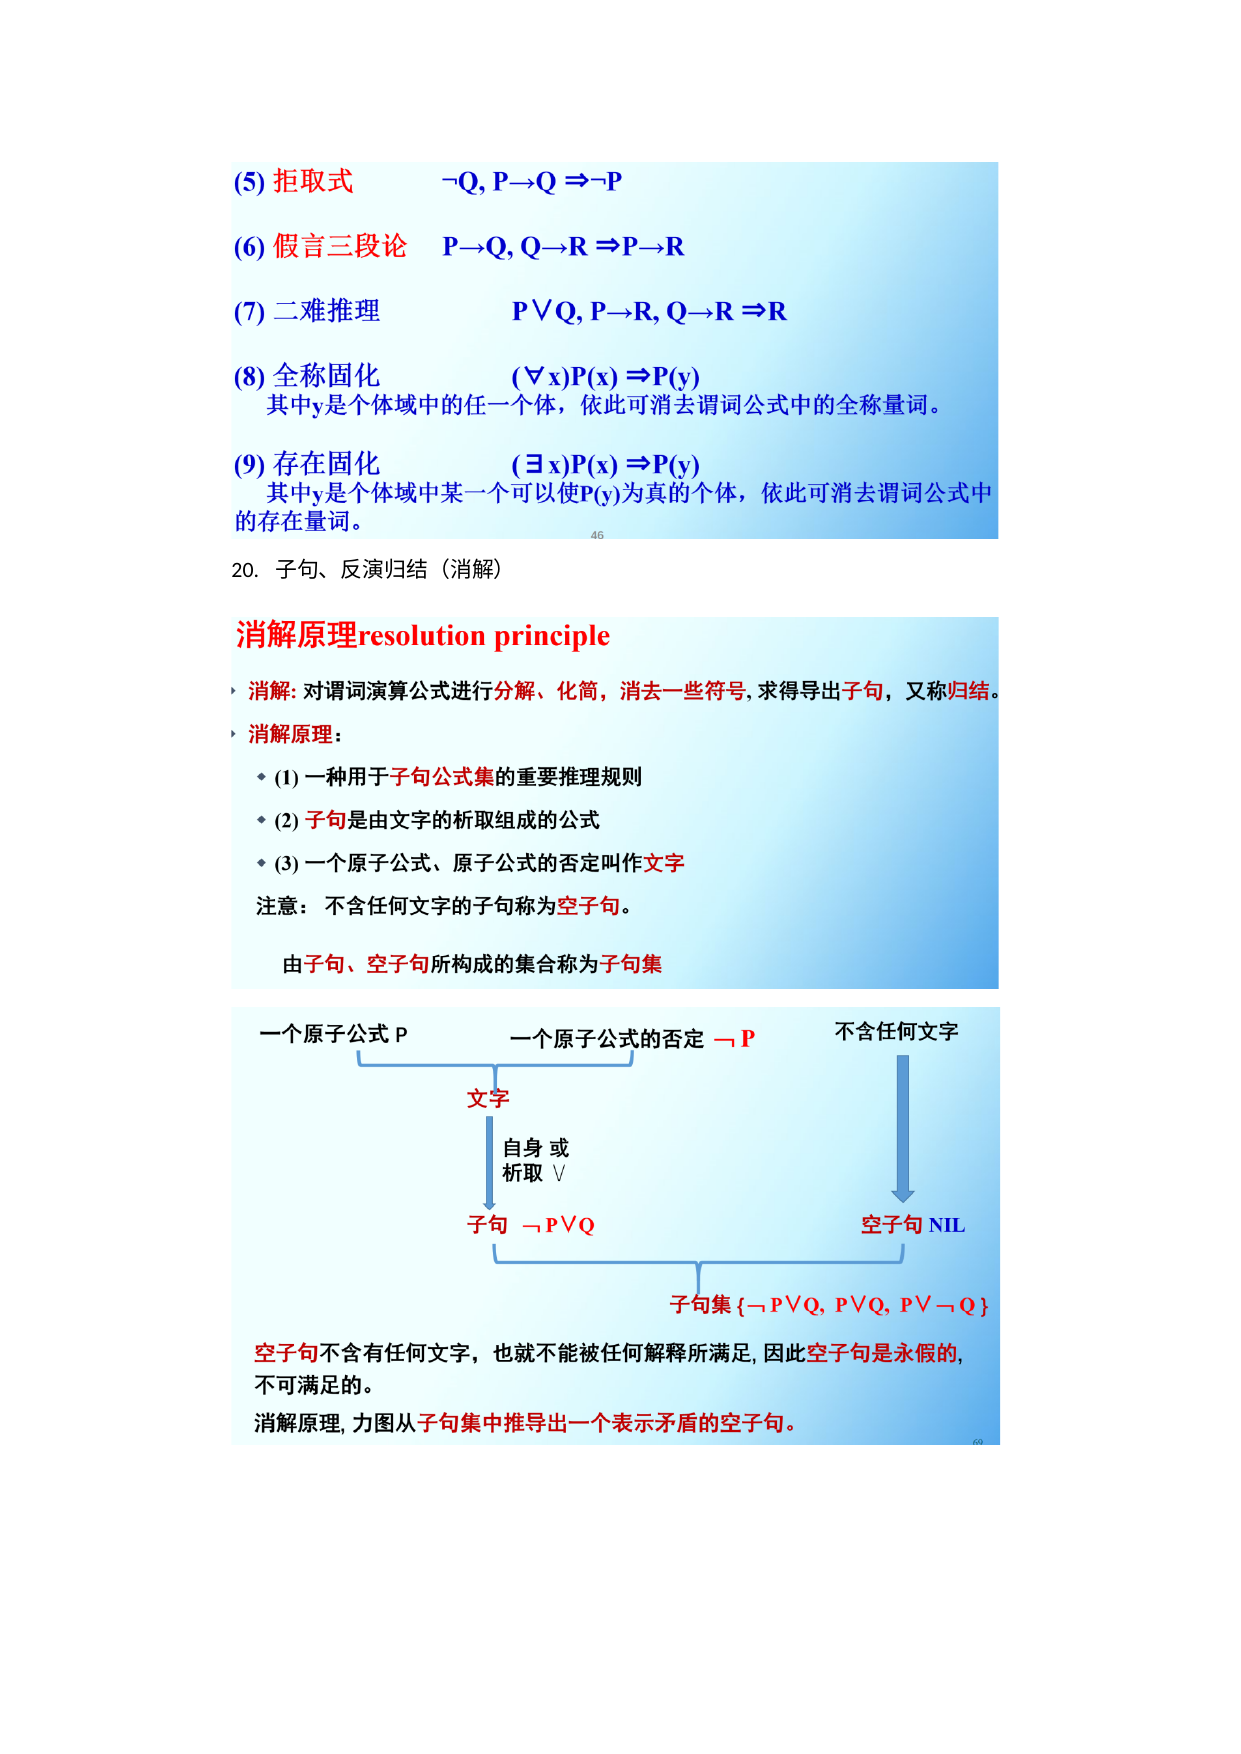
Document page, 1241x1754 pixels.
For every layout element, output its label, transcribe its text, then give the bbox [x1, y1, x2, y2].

picture [231, 1007, 1001, 1445]
picture [231, 617, 999, 989]
list 子句、反演归结（消解） [187, 552, 1053, 584]
picture [231, 162, 999, 539]
